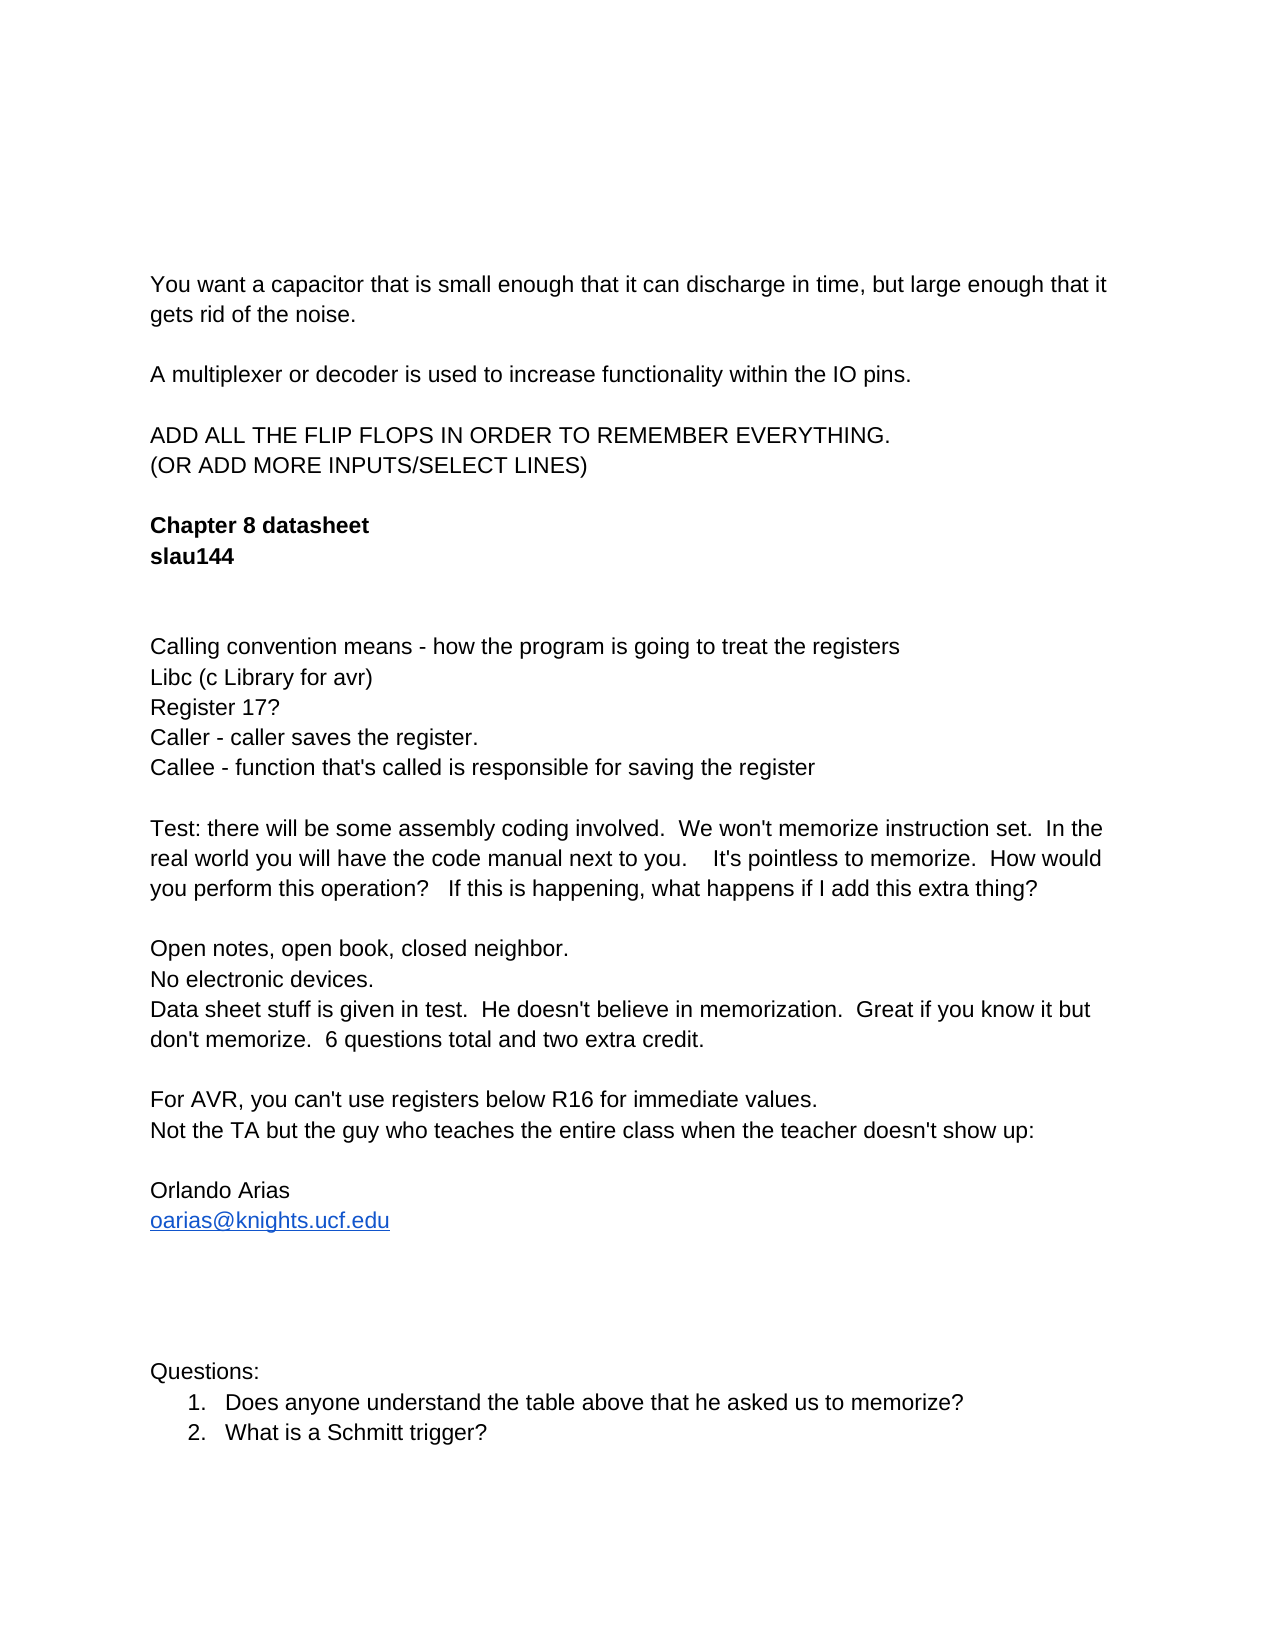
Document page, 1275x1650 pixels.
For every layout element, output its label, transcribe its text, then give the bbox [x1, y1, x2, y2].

text You want a capacitor that is small enough that it can discharge in time, but large enough that it gets rid of the noise. [150, 271, 1125, 327]
text A multiplexer or decoder is used to increase functionality within the IO pins. [150, 361, 1125, 388]
text Test: there will be some assembly coding involved. We won't memorize instruction set. In the real world you will have the code manual next to you. It's pointless to memorize. How would you perform this operation? If this is happening, what happens if I add this extra thing? [150, 814, 1125, 901]
list Does anyone understand the table above that he asked us to memorize? [187, 1388, 1125, 1415]
text slau144 [150, 543, 1125, 569]
text Chapter 8 datasheet [150, 512, 1125, 539]
text Data sheet stuff is given in test. He doesn't believe in memorization. Great if you know it but don't memorize. 6 questions total and two extra credit. [150, 996, 1125, 1052]
text oarias@knights.ucf.edu [150, 1207, 1125, 1234]
text ADD ALL THE FLIP FLOPS IN ORDER TO REMEMBER EVERYTHING. [150, 422, 1125, 448]
text Caller - caller saves the register. [150, 724, 1125, 750]
text Callee - function that's called is responsible for saving the register [150, 754, 1125, 781]
text Questions: [150, 1358, 1125, 1385]
list What is a Schmitt trigger? [187, 1419, 1125, 1445]
text Calling convention means - how the program is going to treat the registers [150, 633, 1125, 660]
text (OR ADD MORE INPUTS/SELECT LINES) [150, 452, 1125, 478]
text Open notes, open book, closed neighbor. [150, 935, 1125, 962]
text Libc (c Library for avr) [150, 663, 1125, 690]
text For AVR, you can't use registers below R16 for immediate values. [150, 1086, 1125, 1113]
text Not the TA but the guy who teaches the entire class when the teacher doesn't show up: [150, 1117, 1125, 1143]
text No electronic devices. [150, 966, 1125, 992]
text Orlando Arias [150, 1177, 1125, 1203]
text Register 17? [150, 694, 1125, 720]
